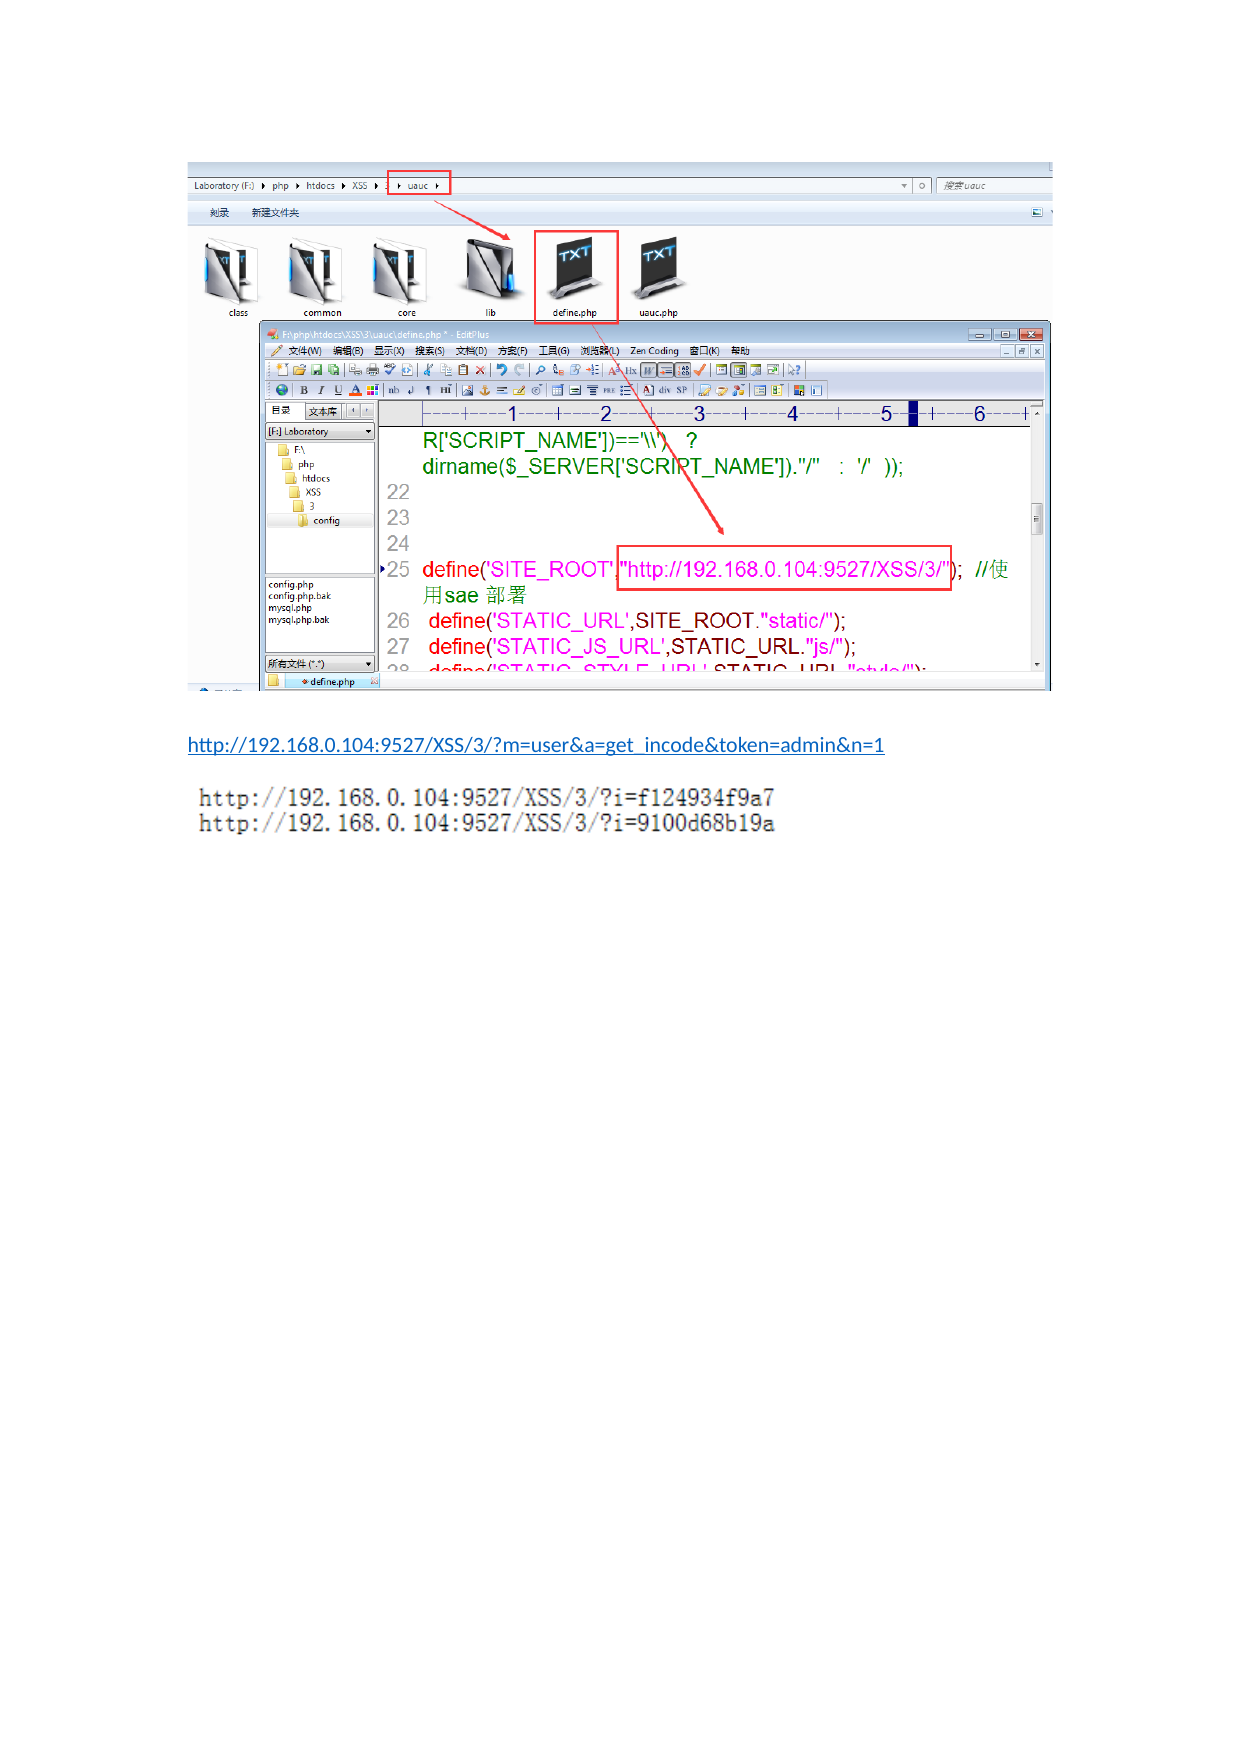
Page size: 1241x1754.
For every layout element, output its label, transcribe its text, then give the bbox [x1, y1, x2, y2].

text http://192.168.0.104:9527/XSS/3/?m=user&a=get_incode&token=admin&n=1 [187, 728, 1053, 760]
picture [187, 162, 1053, 691]
picture [187, 773, 927, 885]
